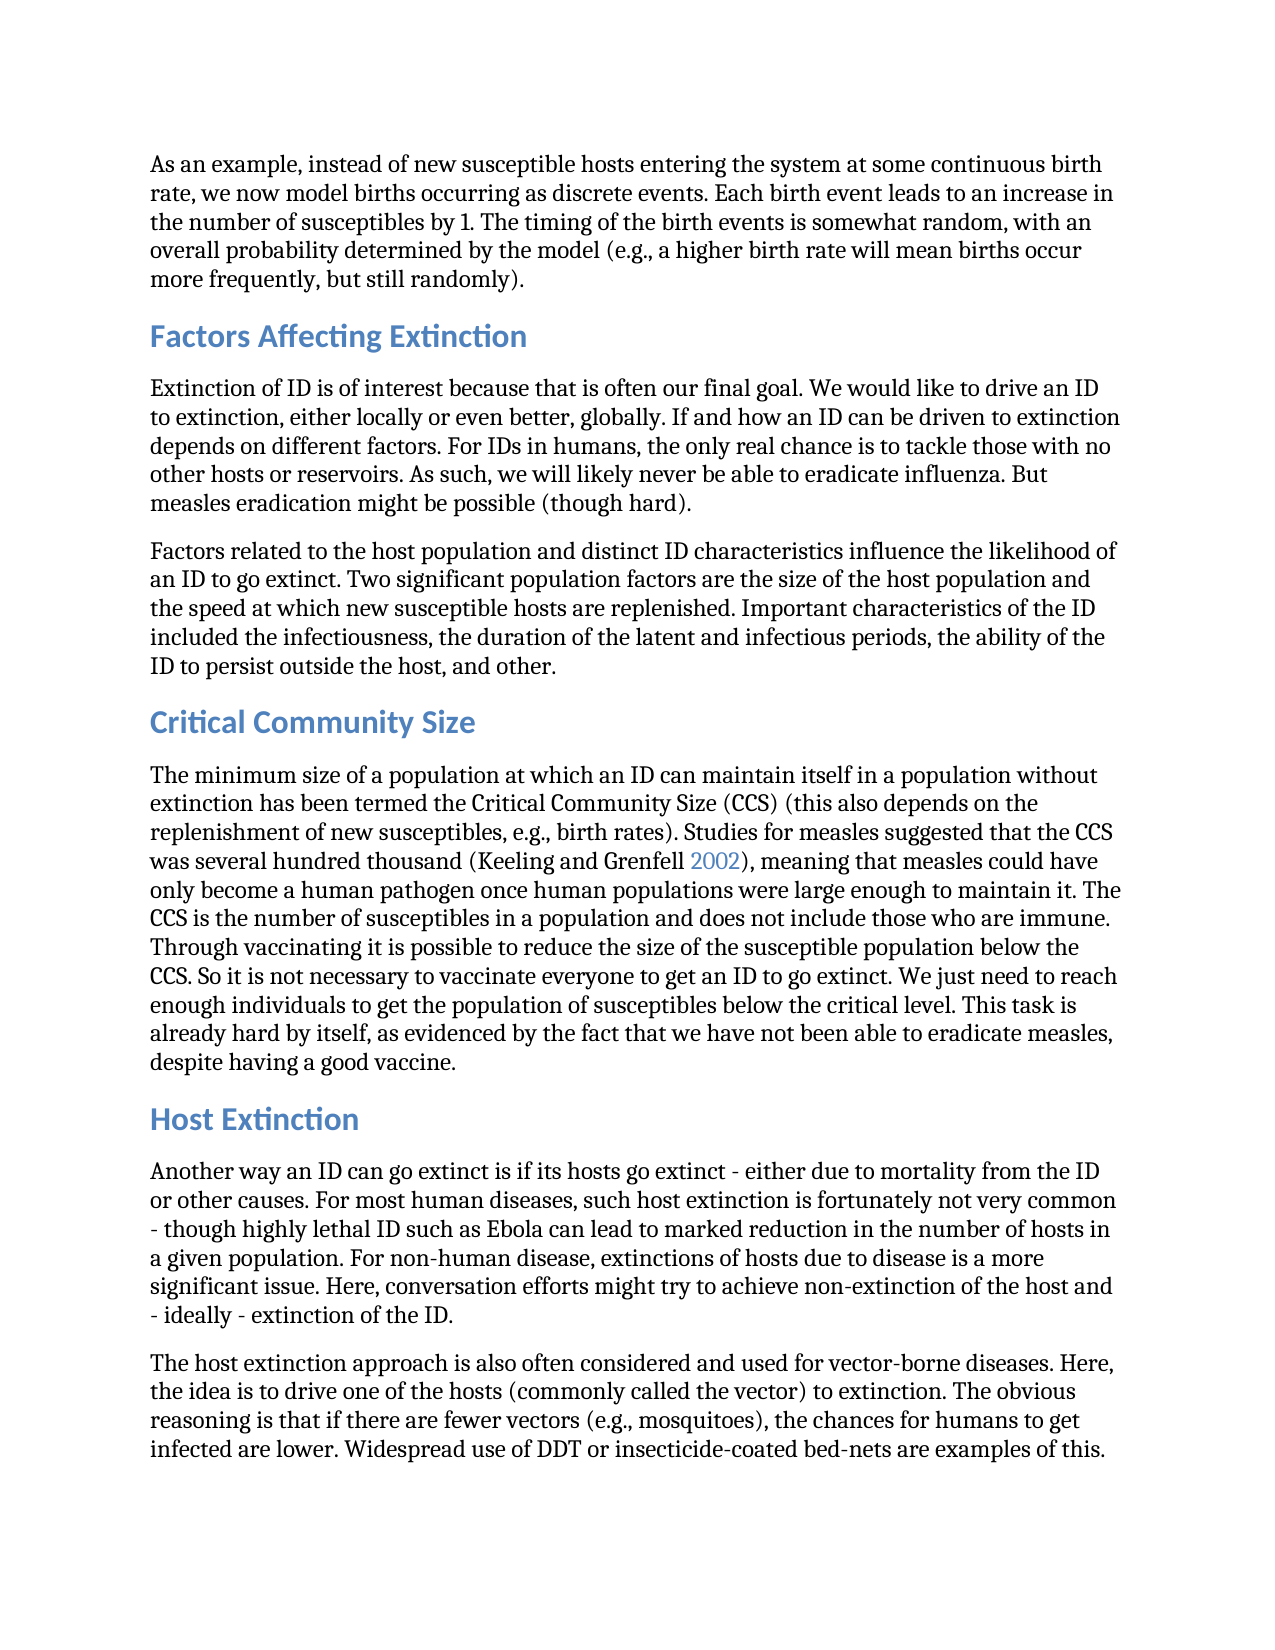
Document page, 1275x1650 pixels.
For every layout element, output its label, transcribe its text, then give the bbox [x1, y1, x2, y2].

text The minimum size of a population at which an ID can maintain itself in a population without extinction has been termed the Critical Community Size (CCS) (this also depends on the replenishment of new susceptibles, e.g., birth rates). Studies for measles suggested that the CCS was several hundred thousand (Keeling and Grenfell 2002), meaning that measles could have only become a human pathogen once human populations were large enough to maintain it. The CCS is the number of susceptibles in a population and does not include those who are immune. Through vaccinating it is possible to reduce the size of the susceptible population below the CCS. So it is not necessary to vaccinate everyone to get an ID to go extinct. We just need to reach enough individuals to get the population of susceptibles below the critical level. This task is already hard by itself, as evidenced by the fact that we have not been able to eradicate measles, despite having a good vaccine. [150, 761, 1125, 1077]
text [150, 1348, 1125, 1463]
text Extinction of ID is of interest because that is often our final goal. We would like to drive an ID to extinction, either locally or even better, globally. If and how an ID can be driven to extinction depends on different factors. For IDs in humans, the only real chance is to tackle those with no other hosts or reservoirs. As such, we will likely never be able to eradicate influenza. But measles eradication might be possible (though hard). [150, 374, 1125, 518]
subtitle Factors Affecting Extinction [150, 314, 1125, 355]
subtitle Host Extinction [150, 1098, 1125, 1138]
subtitle Critical Community Size [150, 701, 1125, 742]
text Another way an ID can go extinct is if its hosts go extinct - either due to mortality from the ID or other causes. For most human diseases, such host extinction is fortunately not very common - though highly lethal ID such as Ebola can lead to marked reduction in the number of hosts in a given population. For non-human disease, extinctions of hosts due to disease is a more significant issue. Here, conversation efforts might try to achieve non-extinction of the host and - ideally - extinction of the ID. [150, 1157, 1125, 1330]
text Factors related to the host population and distinct ID characteristics influence the likelihood of an ID to go extinct. Two significant population factors are the size of the host population and the speed at which new susceptible hosts are replenished. Important characteristics of the ID included the infectiousness, the duration of the latent and infectious periods, the ability of the ID to persist outside the host, and other. [150, 537, 1125, 680]
text As an example, instead of new susceptible hosts entering the system at some continuous birth rate, we now model births occurring as discrete events. Each birth event leads to an increase in the number of susceptibles by 1. The timing of the birth events is somewhat random, with an overall probability determined by the model (e.g., a higher birth rate will mean births occur more frequently, but still randomly). [150, 150, 1125, 294]
